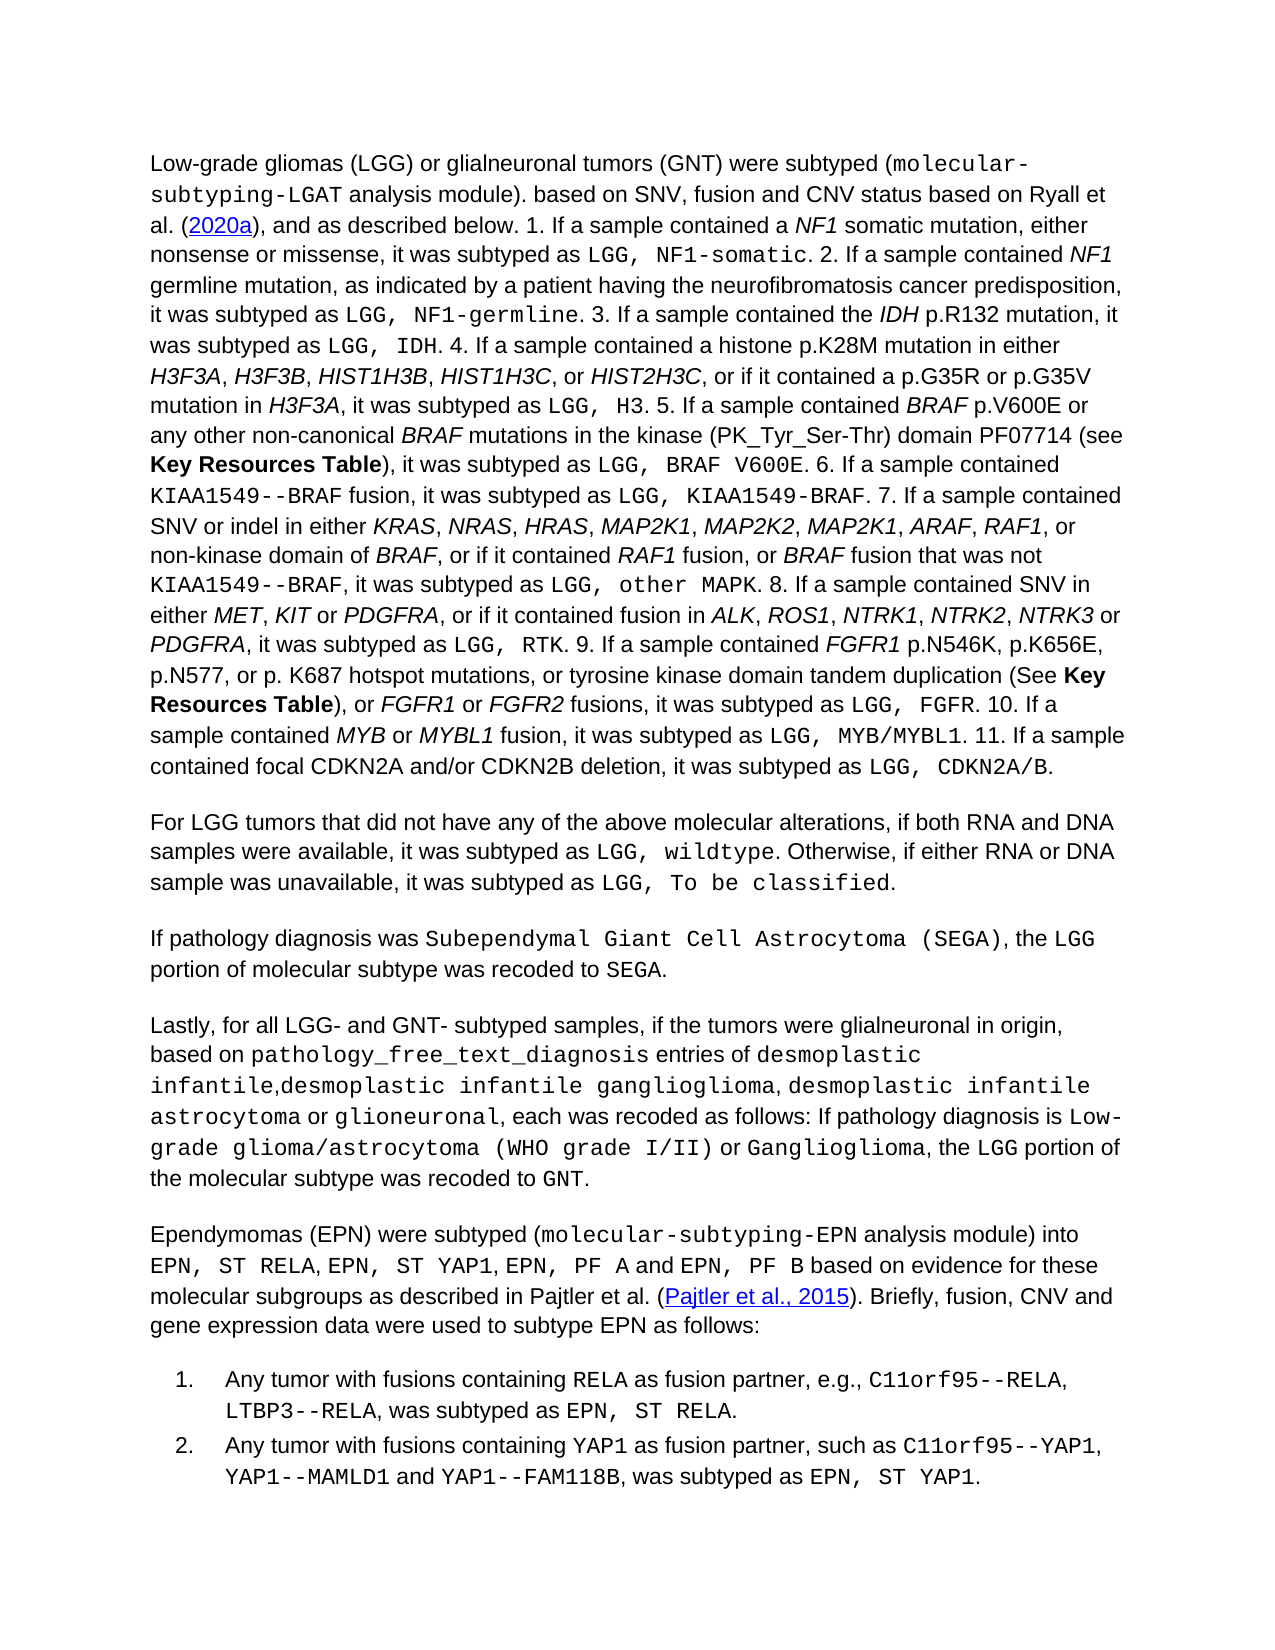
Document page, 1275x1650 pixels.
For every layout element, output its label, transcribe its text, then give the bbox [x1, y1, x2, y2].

text If pathology diagnosis was Subependymal Giant Cell Astrocytoma (SEGA), the LGG portion of molecular subtype was recoded to SEGA. [150, 925, 1125, 984]
list Any tumor with fusions containing YAP1 as fusion partner, such as C11orf95--YAP1, YAP1--MAMLD1 and YAP1--FAM118B, was subtyped as EPN, ST YAP1. [175, 1432, 1125, 1491]
text Ependymomas (EPN) were subtyped (molecular-subtyping-EPN analysis module) into EPN, ST RELA, EPN, ST YAP1, EPN, PF A and EPN, PF B based on evidence for these molecular subgroups as described in Pajtler et al. (Pajtler et al., 2015). Briefly, fusion, CNV and gene expression data were used to subtype EPN as follows: [150, 1221, 1125, 1338]
text Low-grade gliomas (LGG) or glialneuronal tumors (GNT) were subtyped (molecular-subtyping-LGAT analysis module). based on SNV, fusion and CNV status based on Ryall et al. (2020a), and as described below. 1. If a sample contained a NF1 somatic mutation, either nonsense or missense, it was subtyped as LGG, NF1-somatic. 2. If a sample contained NF1 germline mutation, as indicated by a patient having the neurofibromatosis cancer predisposition, it was subtyped as LGG, NF1-germline. 3. If a sample contained the IDH p.R132 mutation, it was subtyped as LGG, IDH. 4. If a sample contained a histone p.K28M mutation in either H3F3A, H3F3B, HIST1H3B, HIST1H3C, or HIST2H3C, or if it contained a p.G35R or p.G35V mutation in H3F3A, it was subtyped as LGG, H3. 5. If a sample contained BRAF p.V600E or any other non-canonical BRAF mutations in the kinase (PK_Tyr_Ser-Thr) domain PF07714 (see Key Resources Table), it was subtyped as LGG, BRAF V600E. 6. If a sample contained KIAA1549--BRAF fusion, it was subtyped as LGG, KIAA1549-BRAF. 7. If a sample contained SNV or indel in either KRAS, NRAS, HRAS, MAP2K1, MAP2K2, MAP2K1, ARAF, RAF1, or non-kinase domain of BRAF, or if it contained RAF1 fusion, or BRAF fusion that was not KIAA1549--BRAF, it was subtyped as LGG, other MAPK. 8. If a sample contained SNV in either MET, KIT or PDGFRA, or if it contained fusion in ALK, ROS1, NTRK1, NTRK2, NTRK3 or PDGFRA, it was subtyped as LGG, RTK. 9. If a sample contained FGFR1 p.N546K, p.K656E, p.N577, or p. K687 hotspot mutations, or tyrosine kinase domain tandem duplication (See Key Resources Table), or FGFR1 or FGFR2 fusions, it was subtyped as LGG, FGFR. 10. If a sample contained MYB or MYBL1 fusion, it was subtyped as LGG, MYB/MYBL1. 11. If a sample contained focal CDKN2A and/or CDKN2B deletion, it was subtyped as LGG, CDKN2A/B. [150, 150, 1125, 781]
text Lastly, for all LGG- and GNT- subtyped samples, if the tumors were glialneuronal in origin, based on pathology_free_text_diagnosis entries of desmoplastic infantile,desmoplastic infantile ganglioglioma, desmoplastic infantile astrocytoma or glioneuronal, each was recoded as follows: If pathology diagnosis is Low-grade glioma/astrocytoma (WHO grade I/II) or Ganglioglioma, the LGG portion of the molecular subtype was recoded to GNT. [150, 1012, 1125, 1193]
text For LGG tumors that did not have any of the above molecular alterations, if both RNA and DNA samples were available, it was subtyped as LGG, wildtype. Otherwise, if either RNA or DNA sample was unavailable, it was subtyped as LGG, To be classified. [150, 809, 1125, 897]
list Any tumor with fusions containing RELA as fusion partner, e.g., C11orf95--RELA, LTBP3--RELA, was subtyped as EPN, ST RELA. [175, 1366, 1125, 1425]
